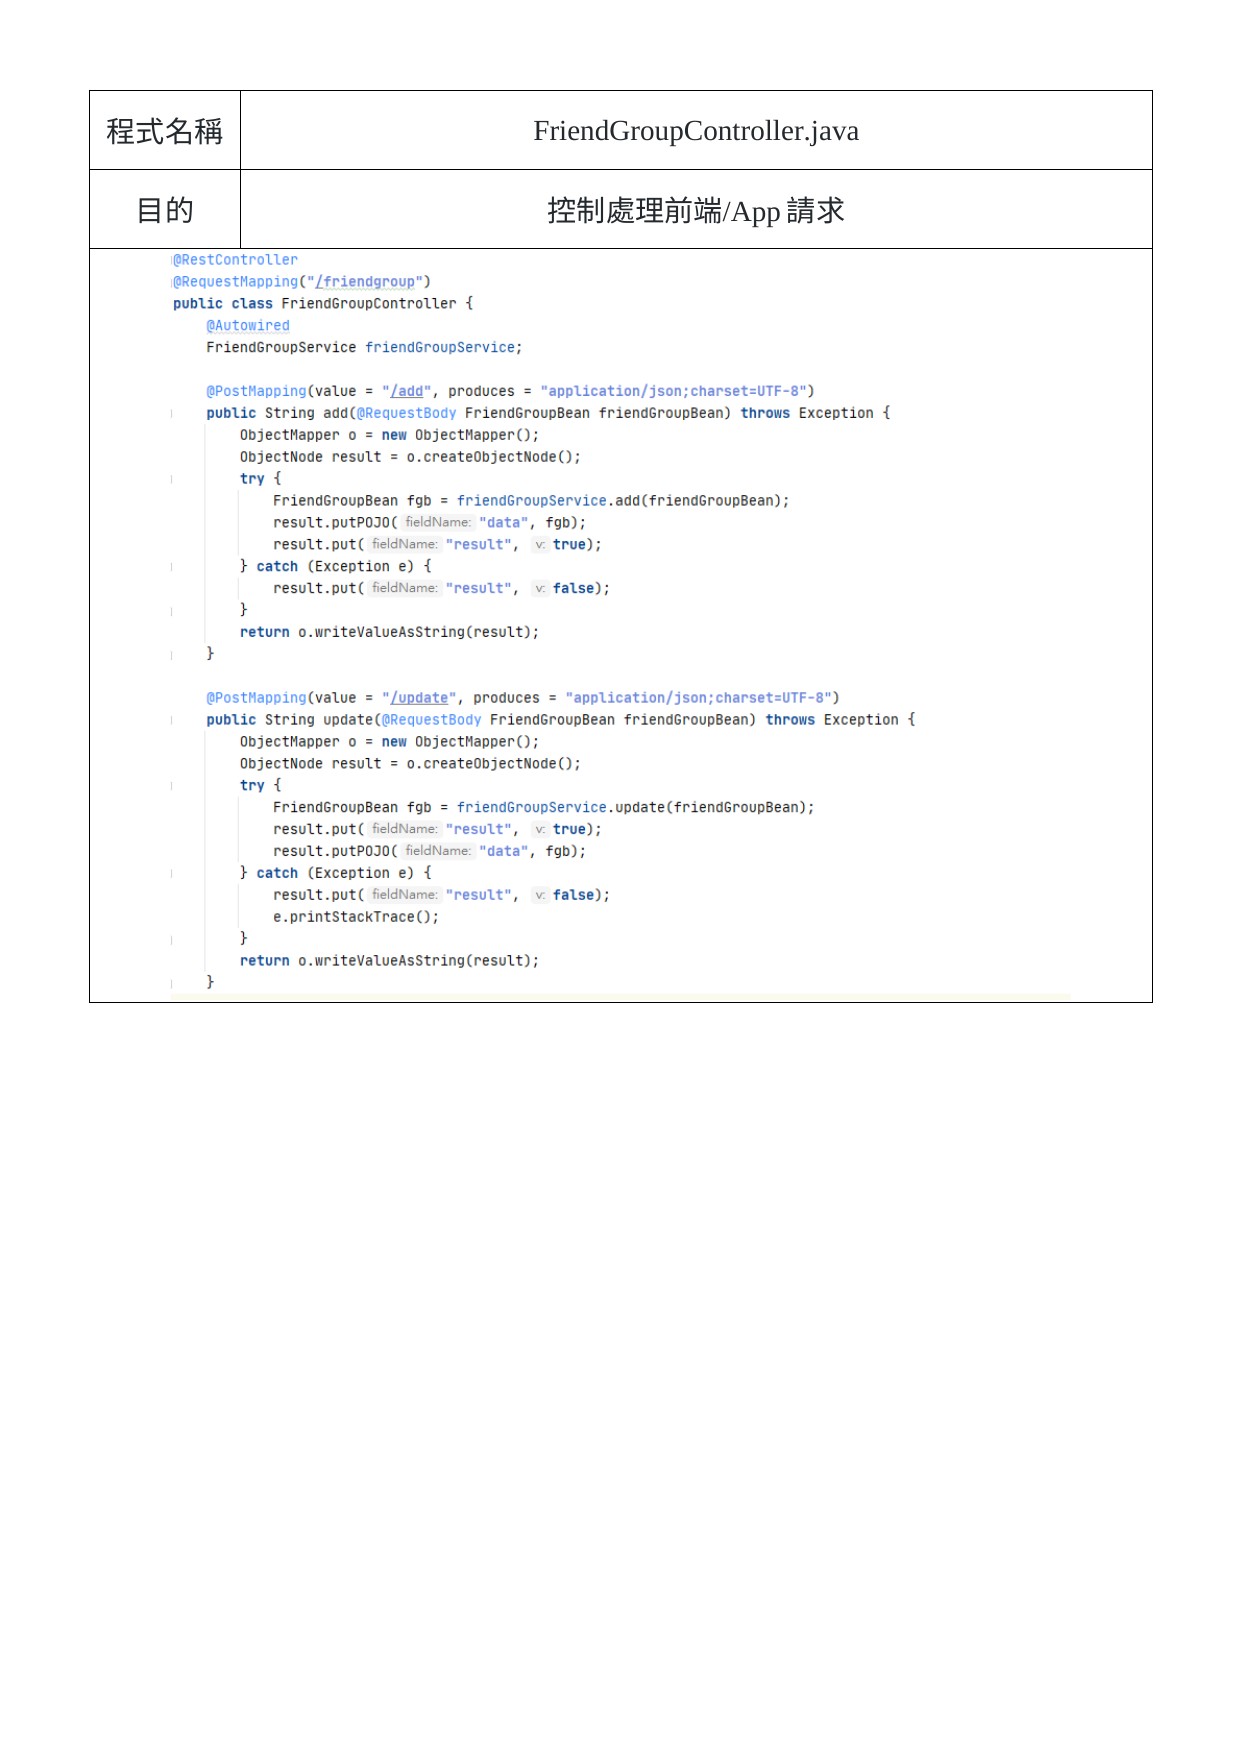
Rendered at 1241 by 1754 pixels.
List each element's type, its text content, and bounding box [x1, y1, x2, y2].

table_cell FriendGroupController.java [241, 91, 1152, 169]
table_cell [90, 249, 1152, 1002]
picture [170, 250, 1071, 1000]
table_cell 目的 [90, 170, 240, 248]
table_cell 控制處理前端/App請求 [241, 170, 1152, 248]
table_cell 程式名稱 [90, 91, 240, 169]
